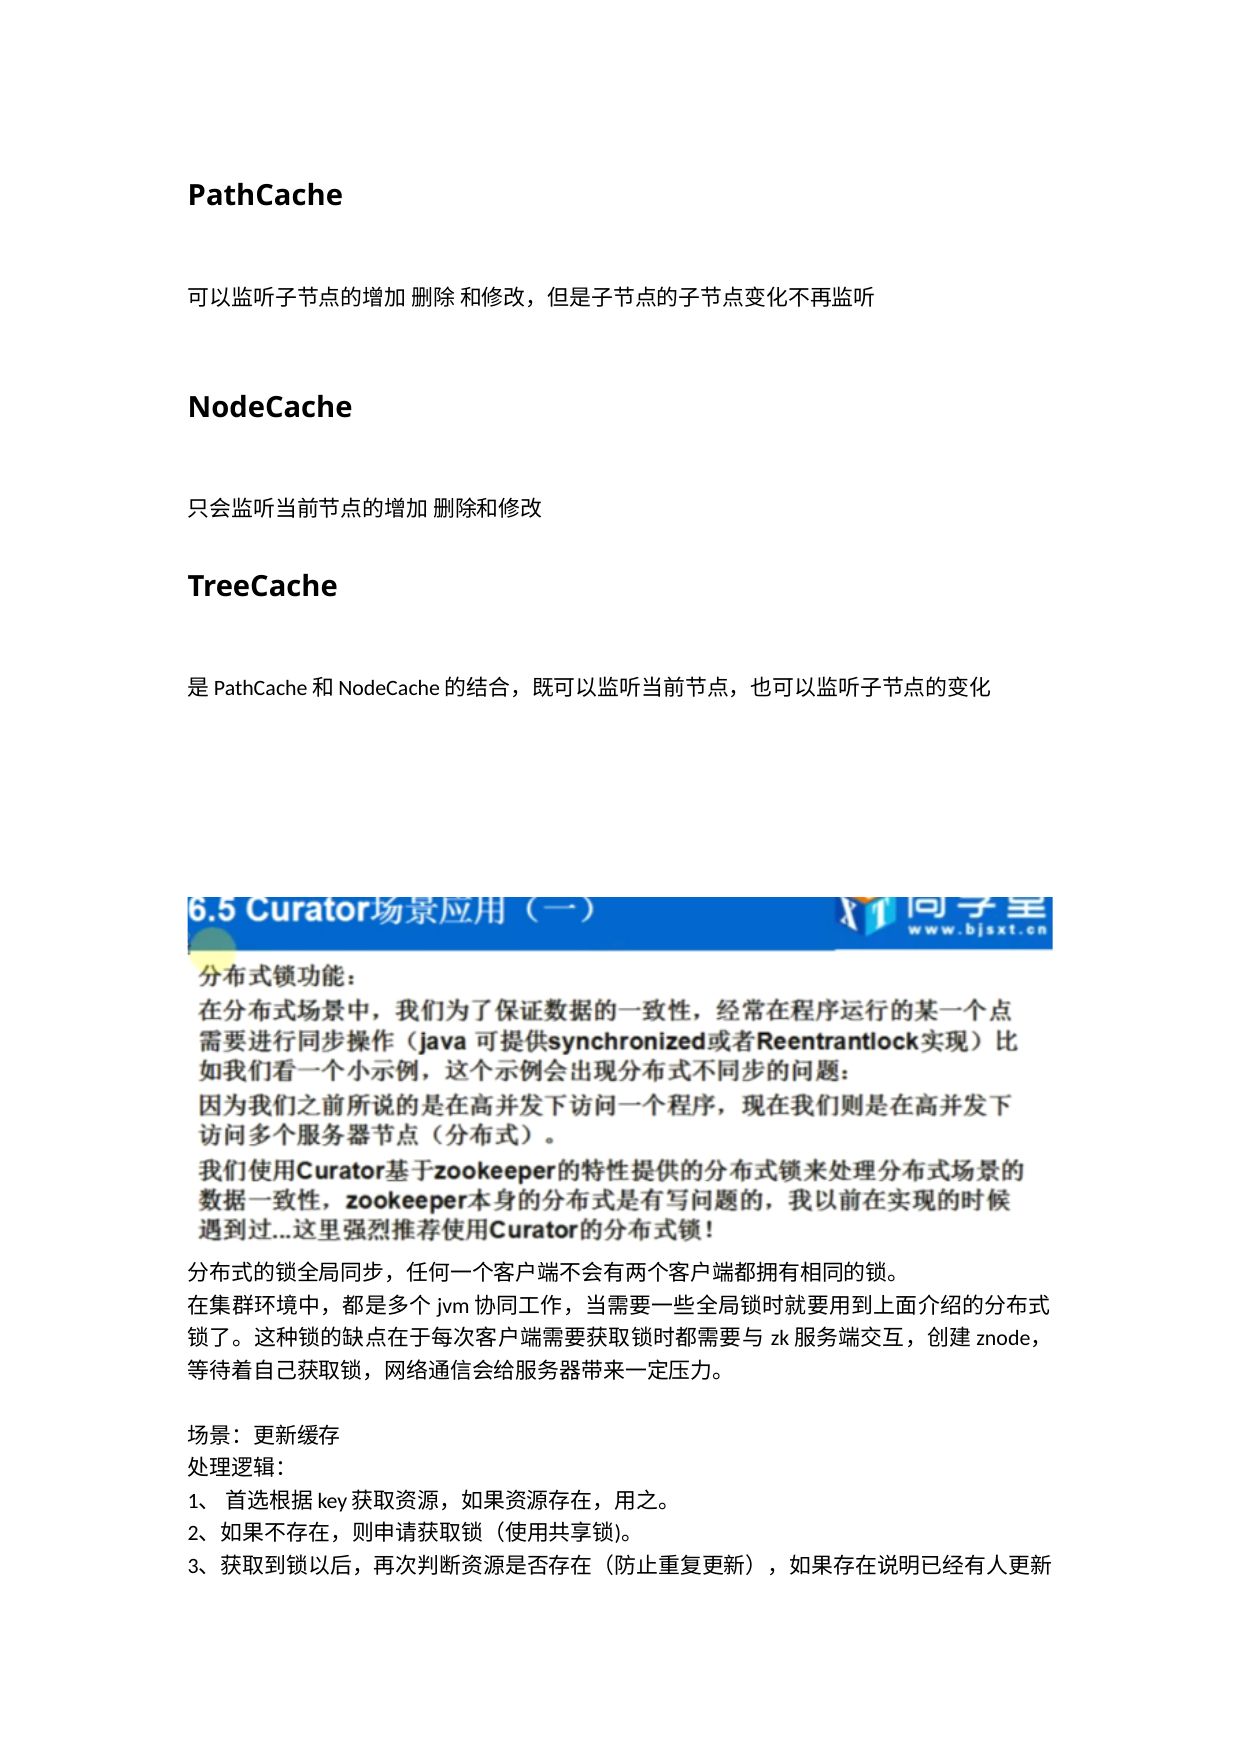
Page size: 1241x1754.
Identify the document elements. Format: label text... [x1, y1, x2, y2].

text 只会监听当前节点的增加 删除和修改 [187, 491, 1053, 523]
text 1、 首选根据key获取资源，如果资源存在，用之。 [187, 1482, 1053, 1515]
text 2、如果不存在，则申请获取锁（使用共享锁)。 [187, 1515, 1053, 1547]
text 分布式的锁全局同步，任何一个客户端不会有两个客户端都拥有相同的锁。 [187, 1255, 1053, 1287]
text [187, 1547, 1053, 1580]
subtitle NodeCache [187, 373, 1053, 438]
subtitle TreeCache [187, 553, 1053, 618]
text 场景：更新缓存 [187, 1417, 1053, 1450]
text 是PathCache和NodeCache的结合，既可以监听当前节点，也可以监听子节点的变化 [187, 670, 1053, 702]
text 在集群环境中，都是多个jvm协同工作，当需要一些全局锁时就要用到上面介绍的分布式锁了。这种锁的缺点在于每次客户端需要获取锁时都需要与zk服务端交互，创建znode，等待着自己获取锁，网络通信会给服务器带来一定压力。 [187, 1287, 1053, 1385]
text 可以监听子节点的增加 删除 和修改，但是子节点的子节点变化不再监听 [187, 279, 1053, 312]
subtitle PathCache [187, 162, 1053, 227]
picture [187, 897, 1053, 1246]
text 处理逻辑： [187, 1450, 1053, 1482]
